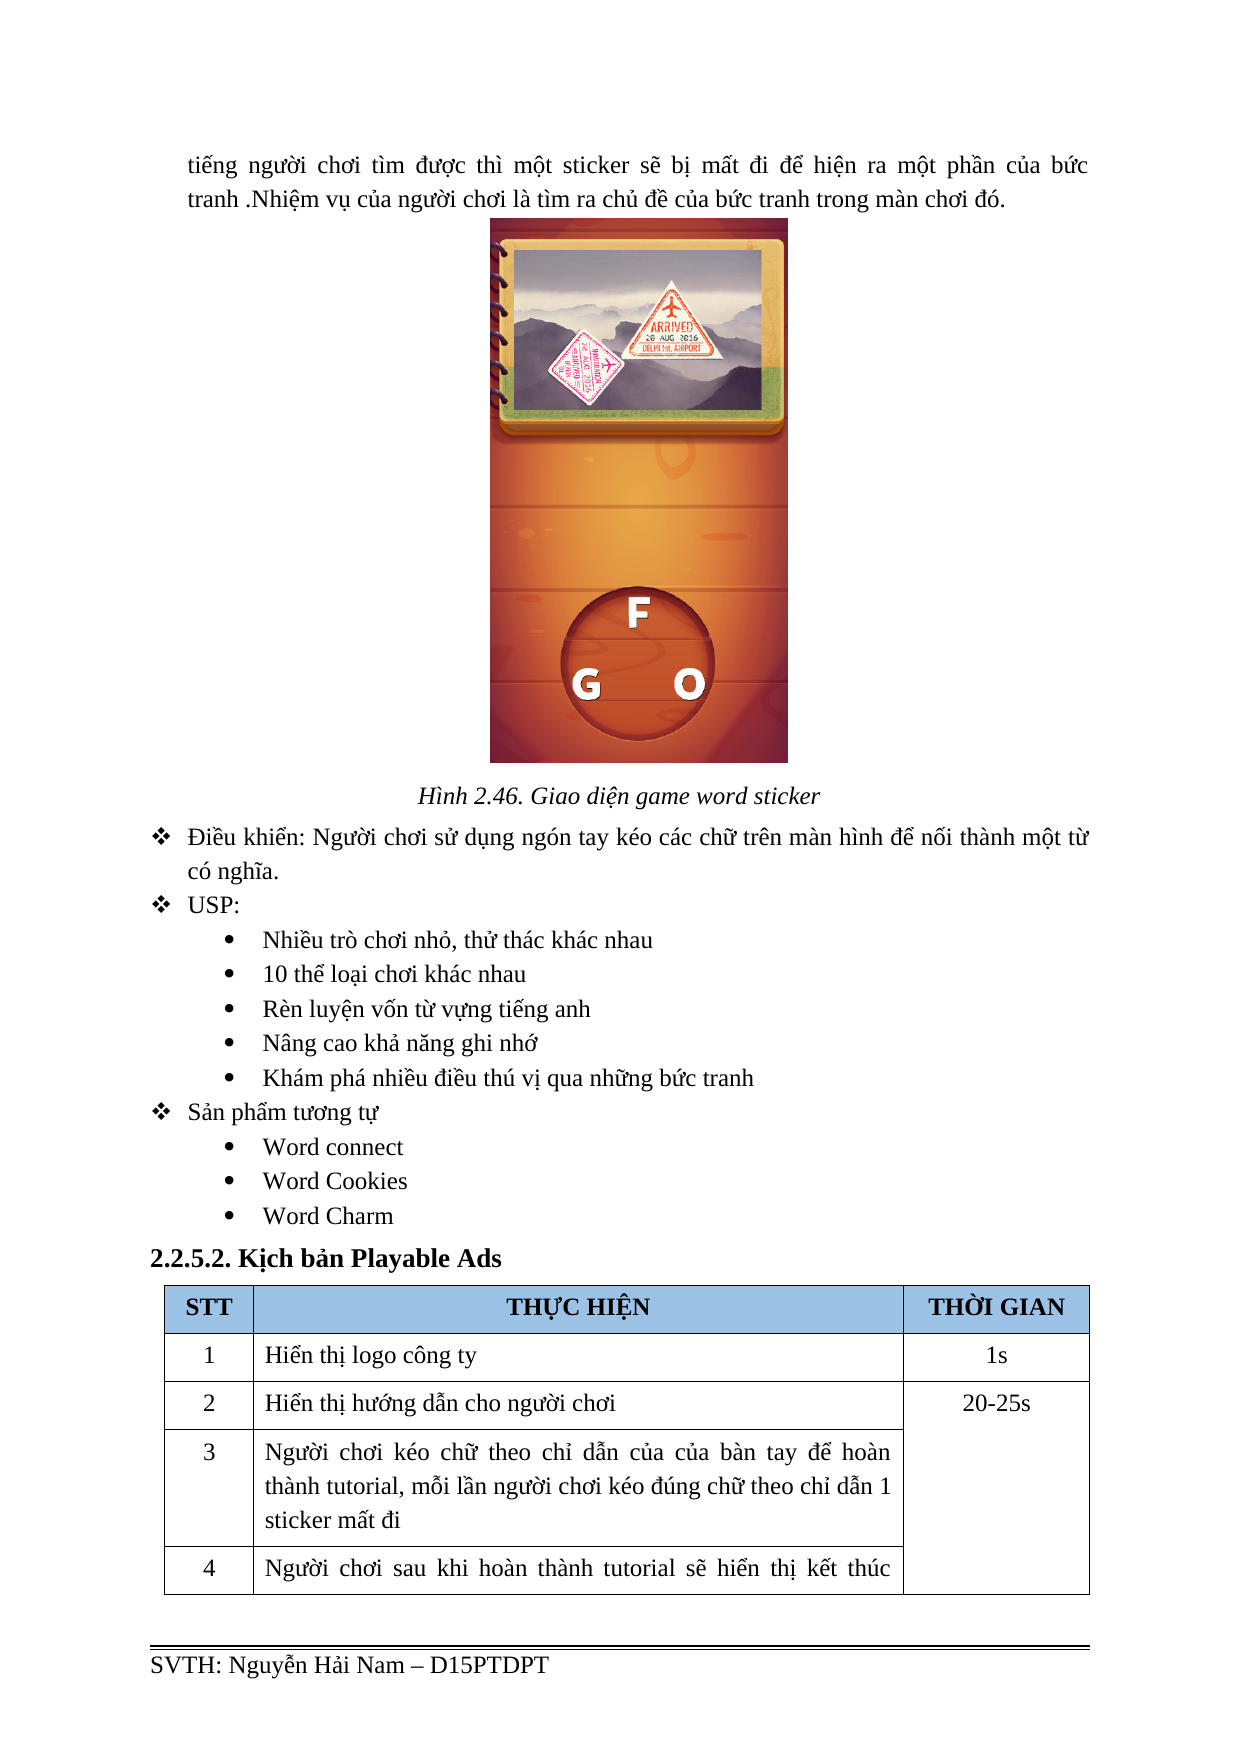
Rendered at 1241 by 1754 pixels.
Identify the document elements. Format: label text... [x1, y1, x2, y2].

list Word Charm [225, 1201, 1090, 1230]
table_cell 3 [165, 1430, 253, 1546]
list Nhiều trò chơi nhỏ, thử thác khác nhau [225, 925, 1090, 954]
table_cell Hiển thị hướng dẫn cho người chơi [254, 1382, 903, 1429]
table_cell 1 [165, 1334, 253, 1381]
table_cell 1s [904, 1334, 1089, 1381]
list USP: [150, 891, 1090, 919]
table_cell 2 [165, 1382, 253, 1429]
list Word connect [225, 1132, 1090, 1161]
table_cell Hiển thị logo công ty [254, 1334, 903, 1381]
list Sản phẩm tương tự [150, 1097, 1090, 1126]
list Rèn luyện vốn từ vựng tiếng anh [225, 994, 1090, 1023]
table_cell 20-25s [904, 1382, 1089, 1594]
table_header THỰC HIỆN [254, 1286, 903, 1333]
list Word Cookies [225, 1166, 1090, 1195]
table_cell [254, 1547, 903, 1594]
text Hình 2.46. Giao diện game word sticker [150, 781, 1090, 810]
picture [490, 218, 788, 763]
table_header STT [165, 1286, 253, 1333]
list 10 thể loại chơi khác nhau [225, 959, 1090, 988]
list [150, 150, 1090, 213]
list Khám phá nhiều điều thú vị qua những bức tranh [225, 1063, 1090, 1092]
subtitle 2.2.5.2. Kịch bản Playable Ads [150, 1242, 1090, 1273]
list Nâng cao khả năng ghi nhớ [225, 1028, 1090, 1057]
table_header THỜI GIAN [904, 1286, 1089, 1333]
table_cell 4 [165, 1547, 253, 1594]
table_cell Người chơi kéo chữ theo chỉ dẫn của của bàn tay để hoàn thành tutorial, mỗi lần người chơi kéo đúng chữ theo chỉ dẫn 1 sticker mất đi [254, 1430, 903, 1546]
list Điều khiển: Người chơi sử dụng ngón tay kéo các chữ trên màn hình để nối thành một từ có nghĩa. [150, 822, 1090, 885]
